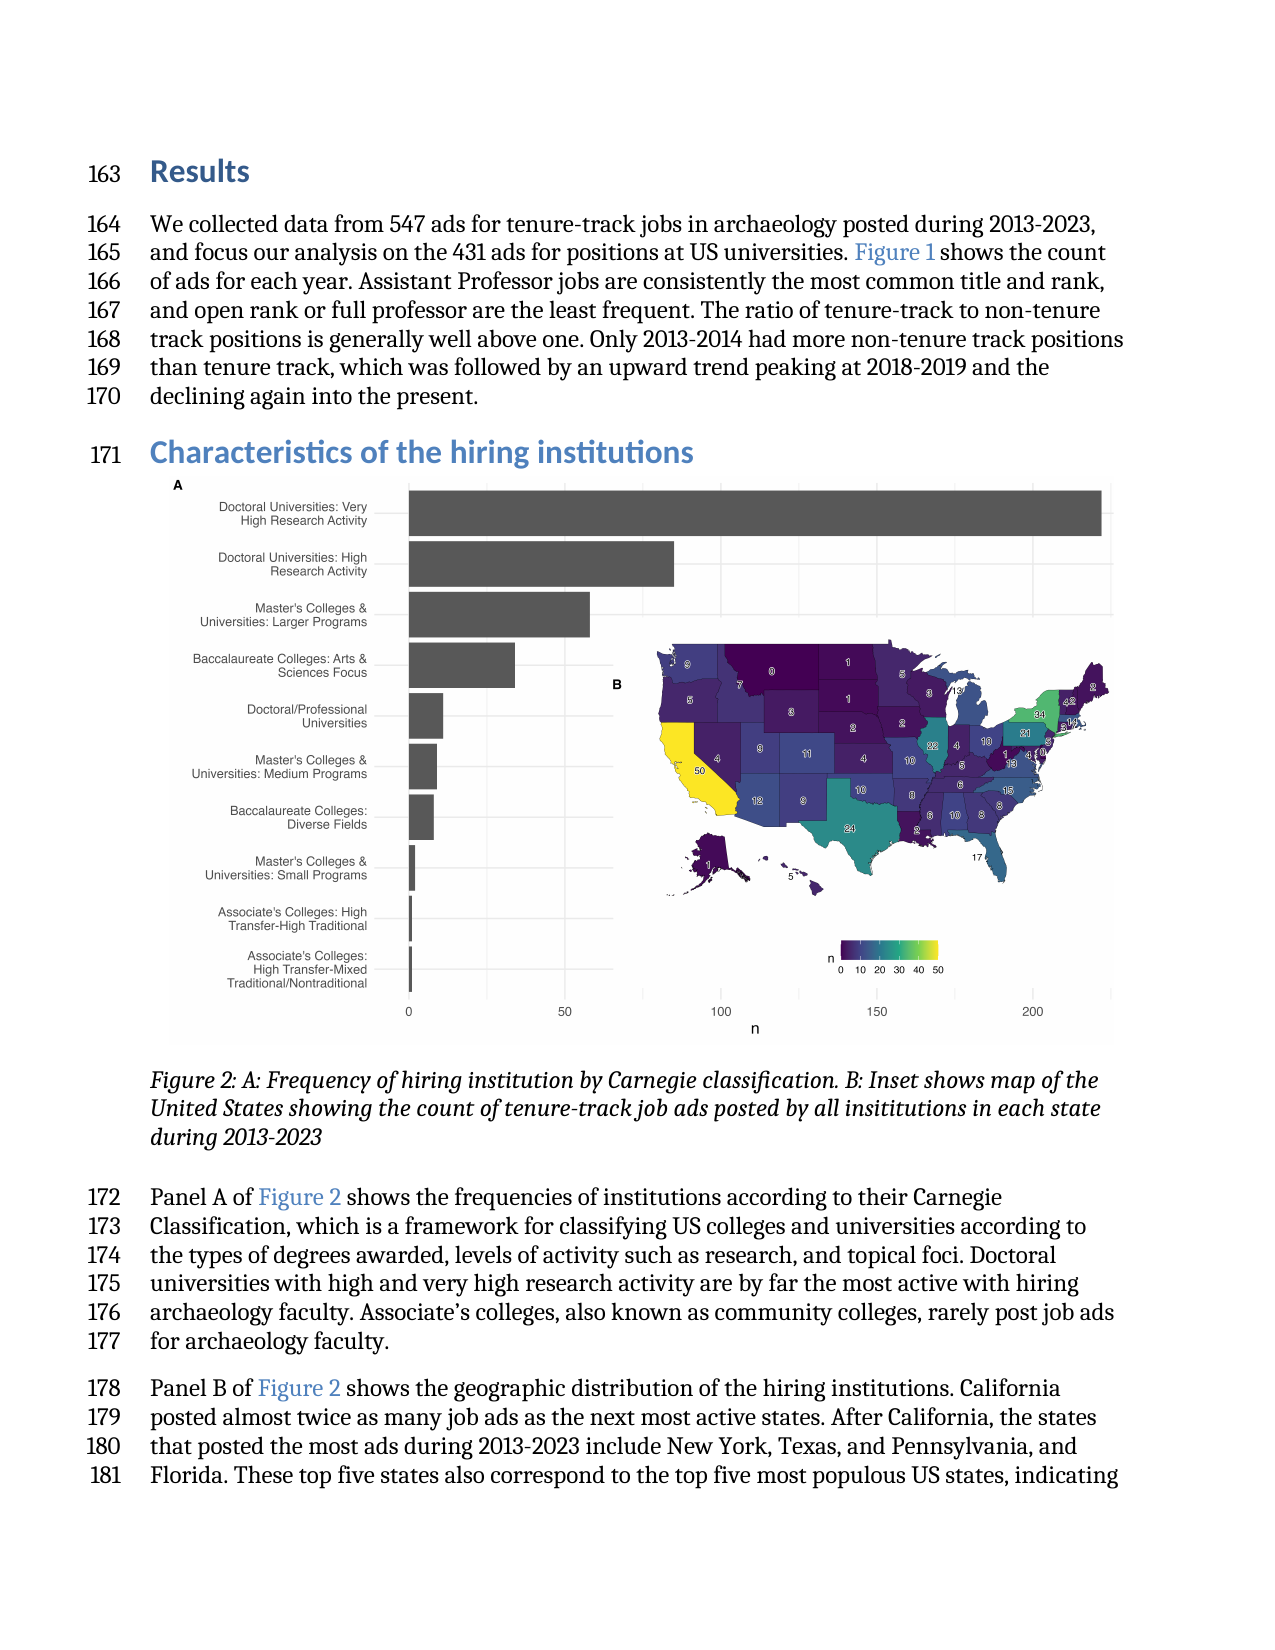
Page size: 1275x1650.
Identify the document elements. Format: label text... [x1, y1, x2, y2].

text Panel A of Figure 2 shows the frequencies of institutions according to their Carnegie Classification, which is a framework for classifying US colleges and universities according to the types of degrees awarded, levels of activity such as research, and topical foci. Doctoral universities with high and very high research activity are by far the most active with hiring archaeology faculty. Associate’s colleges, also known as community colleges, rarely post job ads for archaeology faculty. [150, 1183, 1125, 1356]
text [150, 1374, 1125, 1489]
text We collected data from 547 ads for tenure-track jobs in archaeology posted during 2013-2023, and focus our analysis on the 431 ads for positions at US universities. Figure 1 shows the count of ads for each year. Assistant Professor jobs are consistently the most common title and rank, and open rank or full professor are the least frequent. The ratio of tenure-track to non-tenure track positions is generally well above one. Only 2013-2014 had more non-tenure track positions than tenure track, which was followed by an upward trend peaking at 2018-2019 and the declining again into the present. [150, 209, 1125, 411]
subtitle Results [150, 150, 1125, 191]
subtitle Characteristics of the hiring institutions [150, 432, 1125, 472]
table_header Figure 2: A: Frequency of hiring institution by Carnegie classification. B: Inset shows map of the United States showing the count of tenure-track job ads posted by all insititutions in each state during 2013-2023 [139, 472, 1114, 1164]
